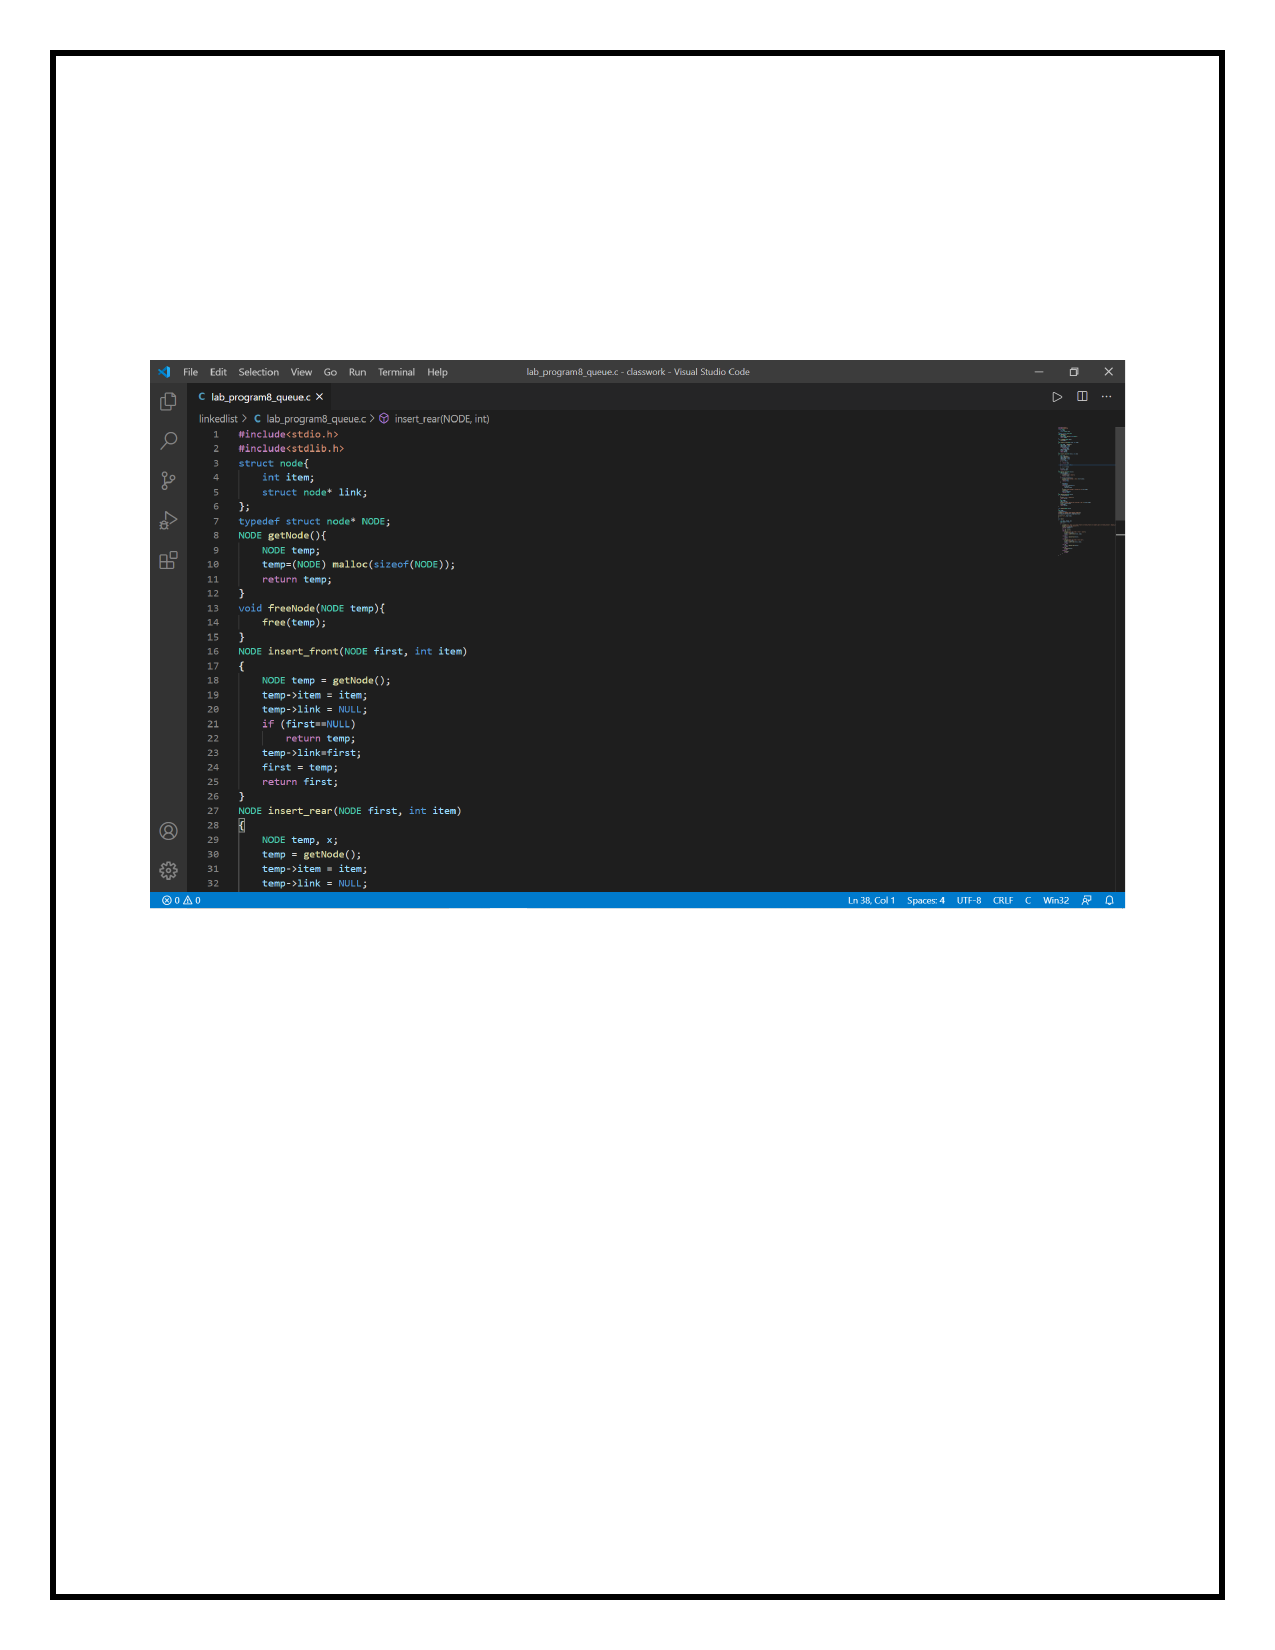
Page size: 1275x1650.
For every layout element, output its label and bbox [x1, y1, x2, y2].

picture [150, 360, 1125, 909]
